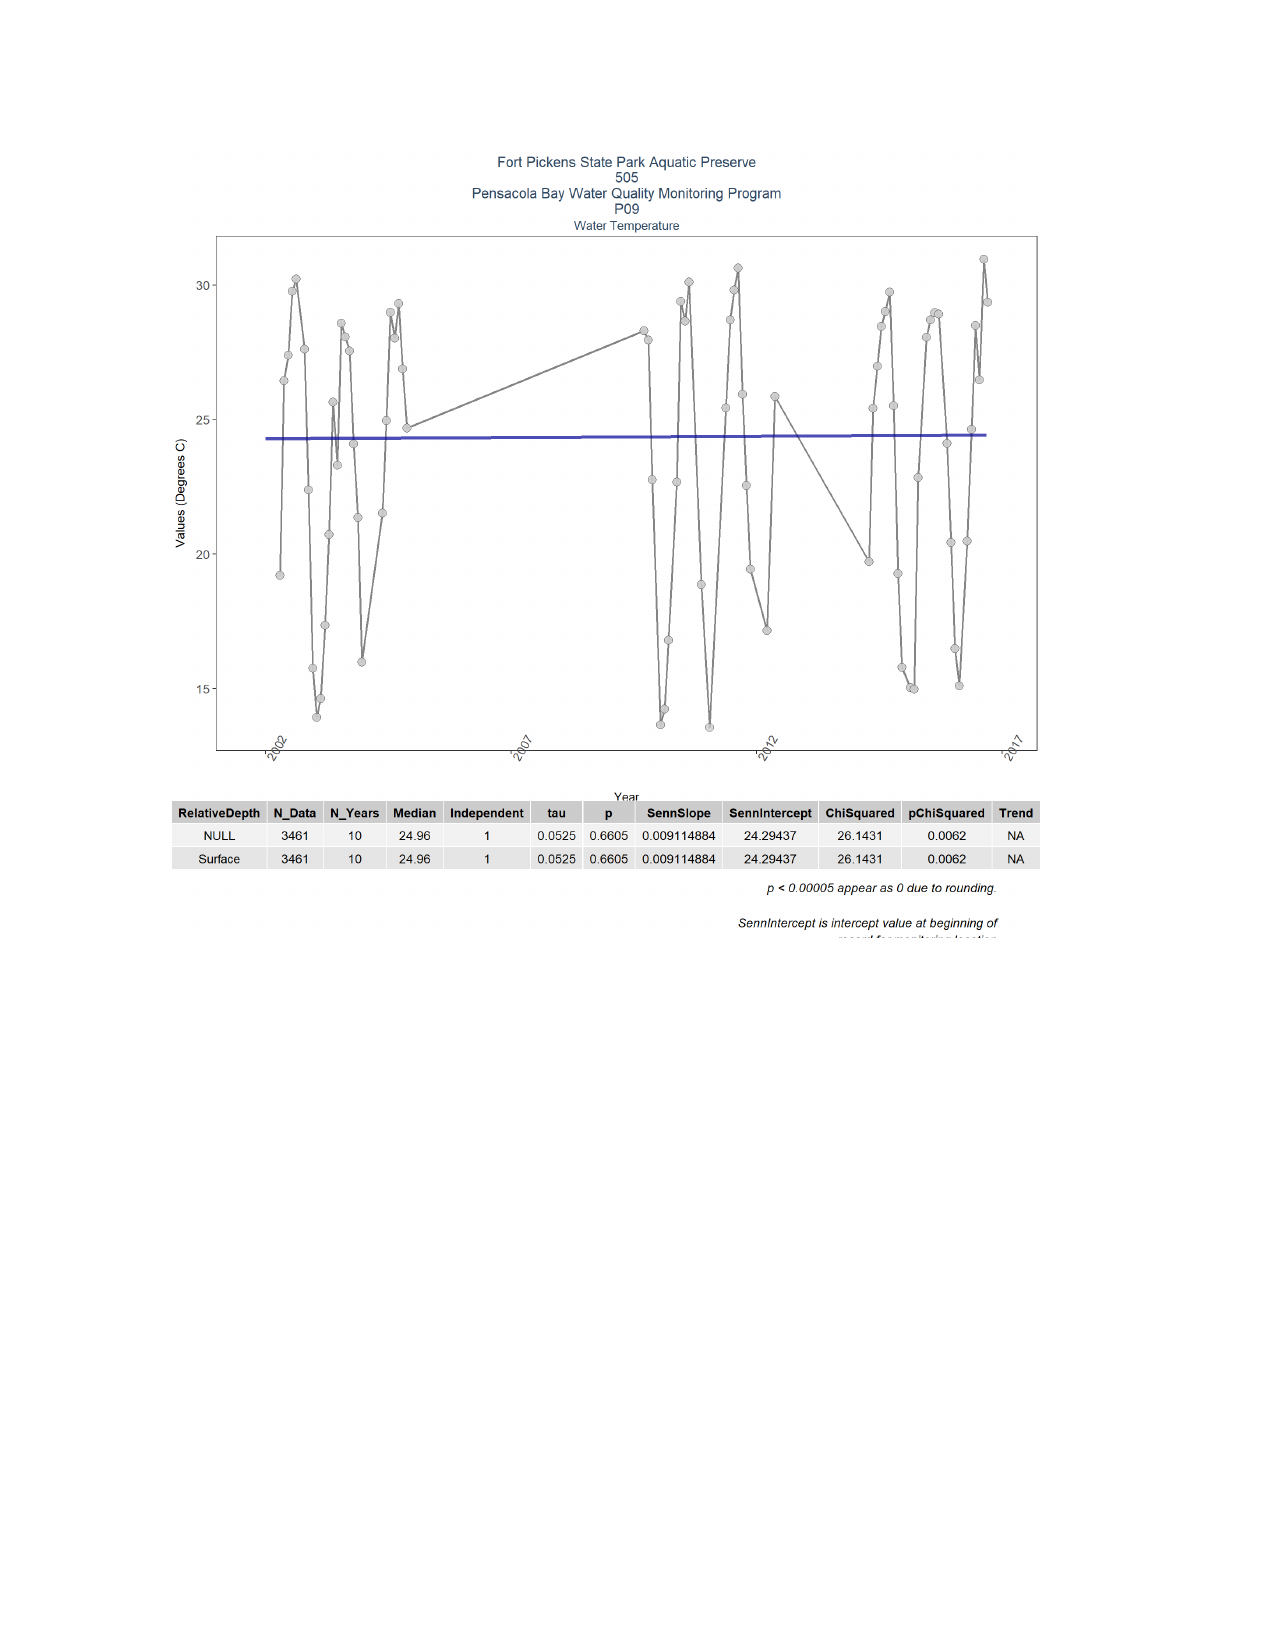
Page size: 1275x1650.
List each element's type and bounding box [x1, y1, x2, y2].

picture [168, 150, 1044, 938]
